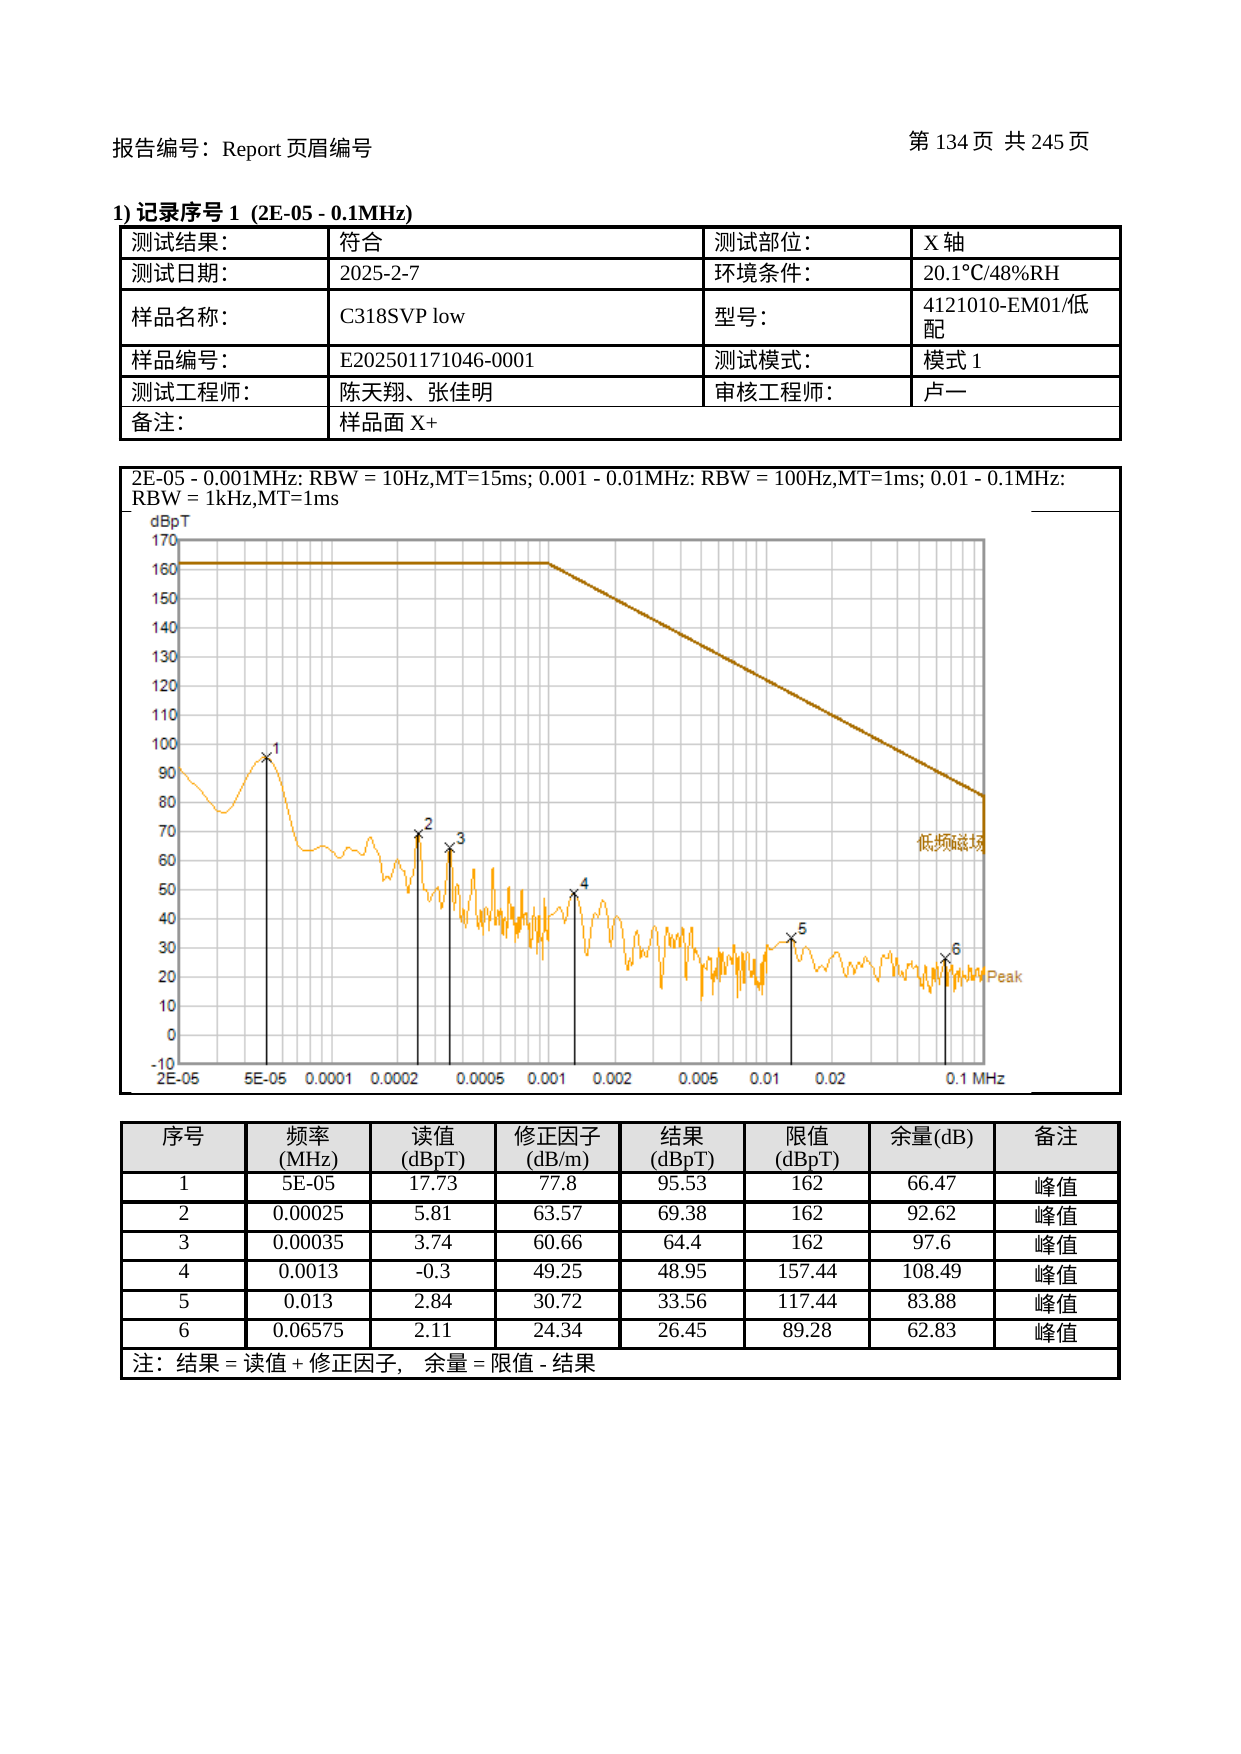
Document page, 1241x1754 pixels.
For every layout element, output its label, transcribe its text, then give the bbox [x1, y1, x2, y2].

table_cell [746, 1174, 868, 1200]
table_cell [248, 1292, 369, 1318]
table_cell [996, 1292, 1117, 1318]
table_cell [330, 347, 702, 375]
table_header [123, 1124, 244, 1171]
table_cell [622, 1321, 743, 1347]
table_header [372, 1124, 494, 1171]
text 1) 记录序号 1 (2E-05 - 0.1MHz) [112, 199, 1128, 225]
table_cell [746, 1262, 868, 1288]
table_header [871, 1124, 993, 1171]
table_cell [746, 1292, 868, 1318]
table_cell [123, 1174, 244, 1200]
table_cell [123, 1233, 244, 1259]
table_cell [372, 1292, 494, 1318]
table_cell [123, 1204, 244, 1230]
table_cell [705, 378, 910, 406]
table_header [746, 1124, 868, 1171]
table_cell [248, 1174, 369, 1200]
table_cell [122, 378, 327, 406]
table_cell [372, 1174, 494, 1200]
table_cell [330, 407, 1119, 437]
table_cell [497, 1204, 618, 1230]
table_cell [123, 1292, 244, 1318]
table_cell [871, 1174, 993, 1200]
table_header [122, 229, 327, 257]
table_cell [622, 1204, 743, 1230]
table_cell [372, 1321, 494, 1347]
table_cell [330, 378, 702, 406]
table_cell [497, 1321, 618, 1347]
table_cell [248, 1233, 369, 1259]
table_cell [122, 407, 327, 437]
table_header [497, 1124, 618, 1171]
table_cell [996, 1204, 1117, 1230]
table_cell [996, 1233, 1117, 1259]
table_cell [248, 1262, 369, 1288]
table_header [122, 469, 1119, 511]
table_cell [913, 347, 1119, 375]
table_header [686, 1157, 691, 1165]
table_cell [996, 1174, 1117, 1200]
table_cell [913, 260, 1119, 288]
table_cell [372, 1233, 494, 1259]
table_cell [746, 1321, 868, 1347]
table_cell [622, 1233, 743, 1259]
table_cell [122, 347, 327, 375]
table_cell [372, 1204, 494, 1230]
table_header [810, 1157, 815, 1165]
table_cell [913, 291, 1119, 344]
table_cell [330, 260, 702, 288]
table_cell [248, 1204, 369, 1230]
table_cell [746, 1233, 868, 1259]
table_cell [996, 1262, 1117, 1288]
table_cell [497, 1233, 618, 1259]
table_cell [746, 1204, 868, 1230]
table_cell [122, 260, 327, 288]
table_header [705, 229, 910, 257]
picture [131, 511, 1032, 1093]
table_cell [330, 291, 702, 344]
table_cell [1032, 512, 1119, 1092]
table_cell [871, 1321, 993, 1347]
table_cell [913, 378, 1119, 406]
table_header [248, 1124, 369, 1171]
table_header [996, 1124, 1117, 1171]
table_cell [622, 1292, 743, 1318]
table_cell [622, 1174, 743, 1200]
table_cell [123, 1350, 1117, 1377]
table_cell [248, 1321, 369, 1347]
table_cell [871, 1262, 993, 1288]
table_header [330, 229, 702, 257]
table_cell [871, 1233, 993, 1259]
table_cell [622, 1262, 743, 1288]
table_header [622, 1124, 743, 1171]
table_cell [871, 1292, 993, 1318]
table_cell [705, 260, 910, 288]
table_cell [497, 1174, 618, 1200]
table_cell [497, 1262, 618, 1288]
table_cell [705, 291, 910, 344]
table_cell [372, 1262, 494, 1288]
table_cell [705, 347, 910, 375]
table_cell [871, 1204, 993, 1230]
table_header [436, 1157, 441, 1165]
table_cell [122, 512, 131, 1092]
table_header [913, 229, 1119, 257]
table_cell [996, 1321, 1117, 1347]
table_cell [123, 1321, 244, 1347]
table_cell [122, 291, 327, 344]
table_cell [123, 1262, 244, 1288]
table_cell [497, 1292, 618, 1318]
